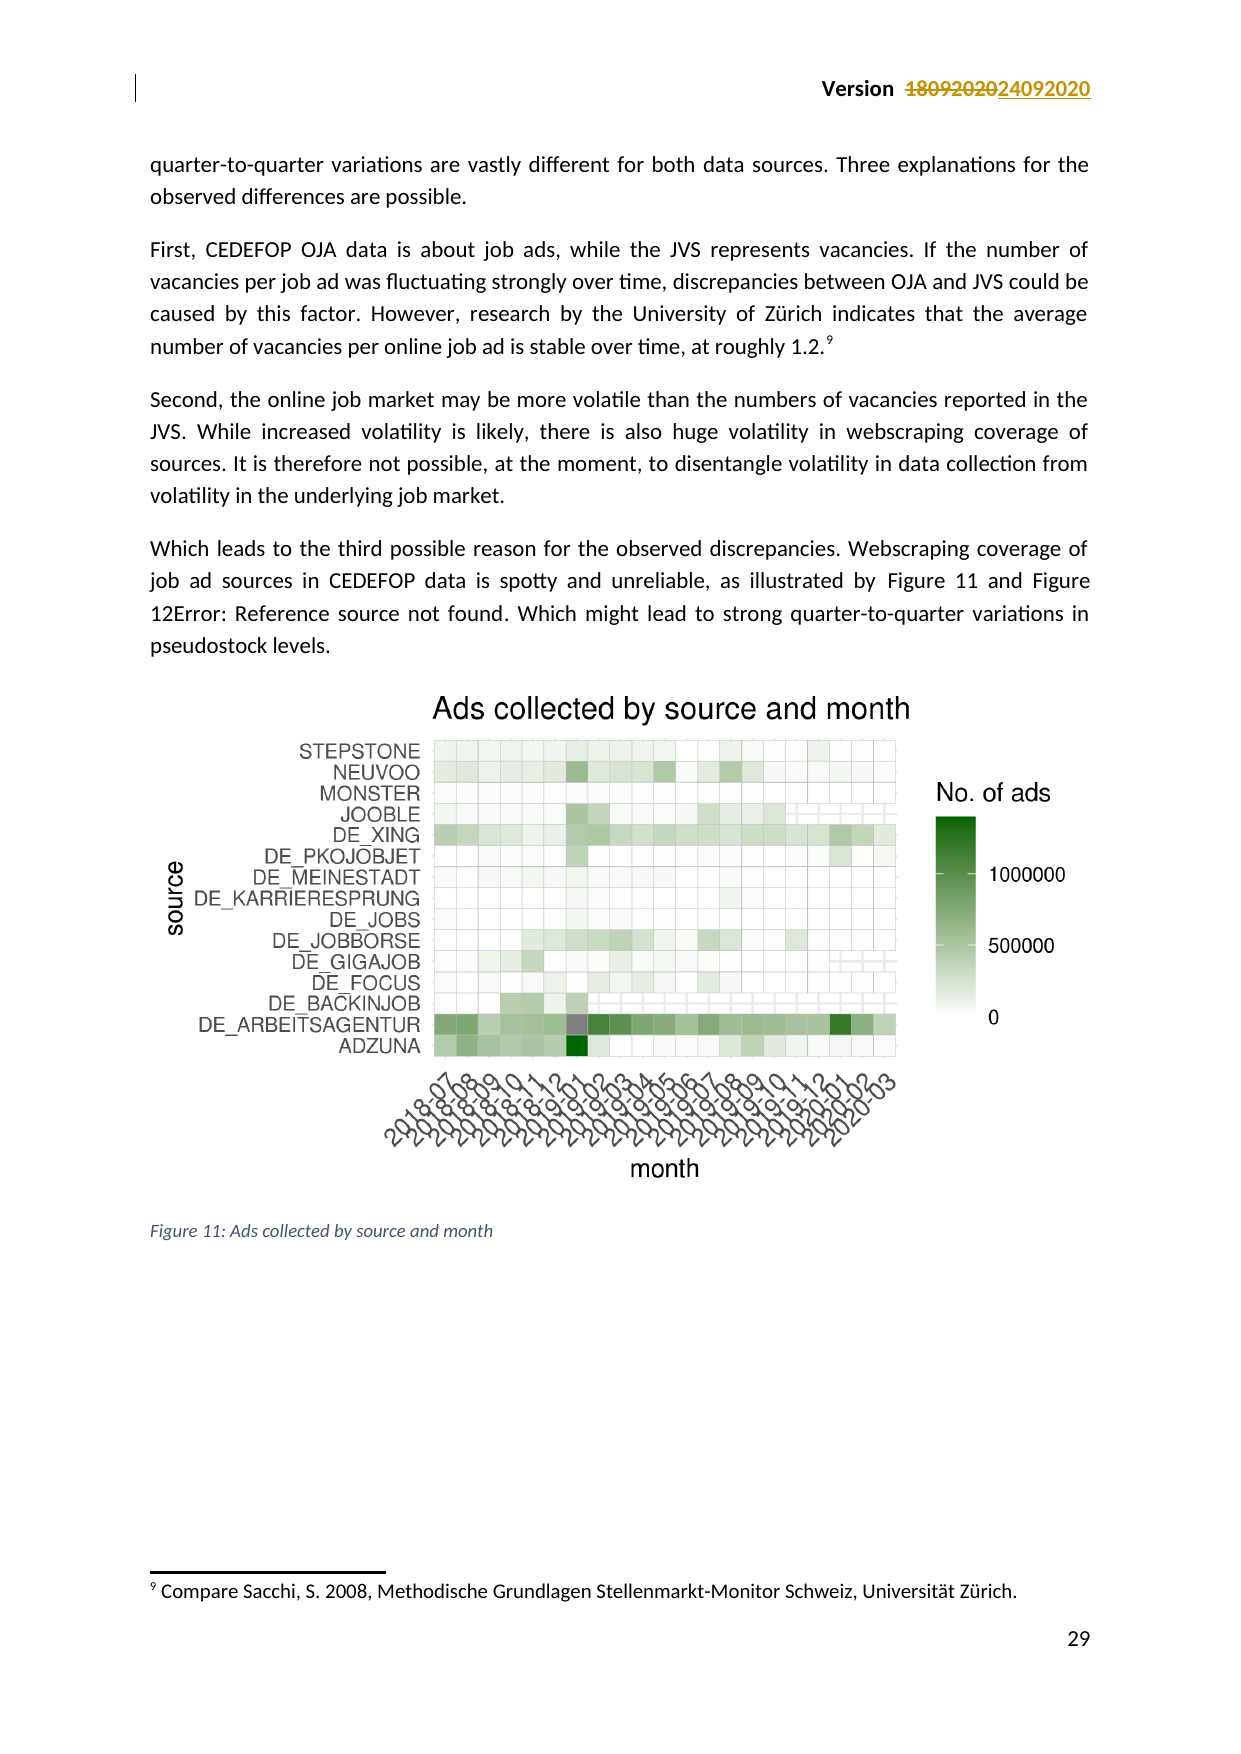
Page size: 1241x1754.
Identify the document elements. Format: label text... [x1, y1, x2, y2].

text First, CEDEFOP OJA data is about job ads, while the JVS represents vacancies. If the number of vacancies per job ad was fluctuating strongly over time, discrepancies between OJA and JVS could be caused by this factor. However, research by the University of Zürich indicates that the average number of vacancies per online job ad is stable over time, at roughly 1.2. [150, 235, 1090, 360]
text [150, 150, 1090, 210]
text Second, the online job market may be more volatile than the numbers of vacancies reported in the JVS. While increased volatility is likely, there is also huge volatility in webscraping coverage of sources. It is therefore not possible, at the moment, to disentangle volatility in data collection from volatility in the underlying job market. [150, 385, 1090, 509]
text Figure 11: Ads collected by source and month [150, 1219, 1090, 1242]
picture [150, 683, 1091, 1195]
